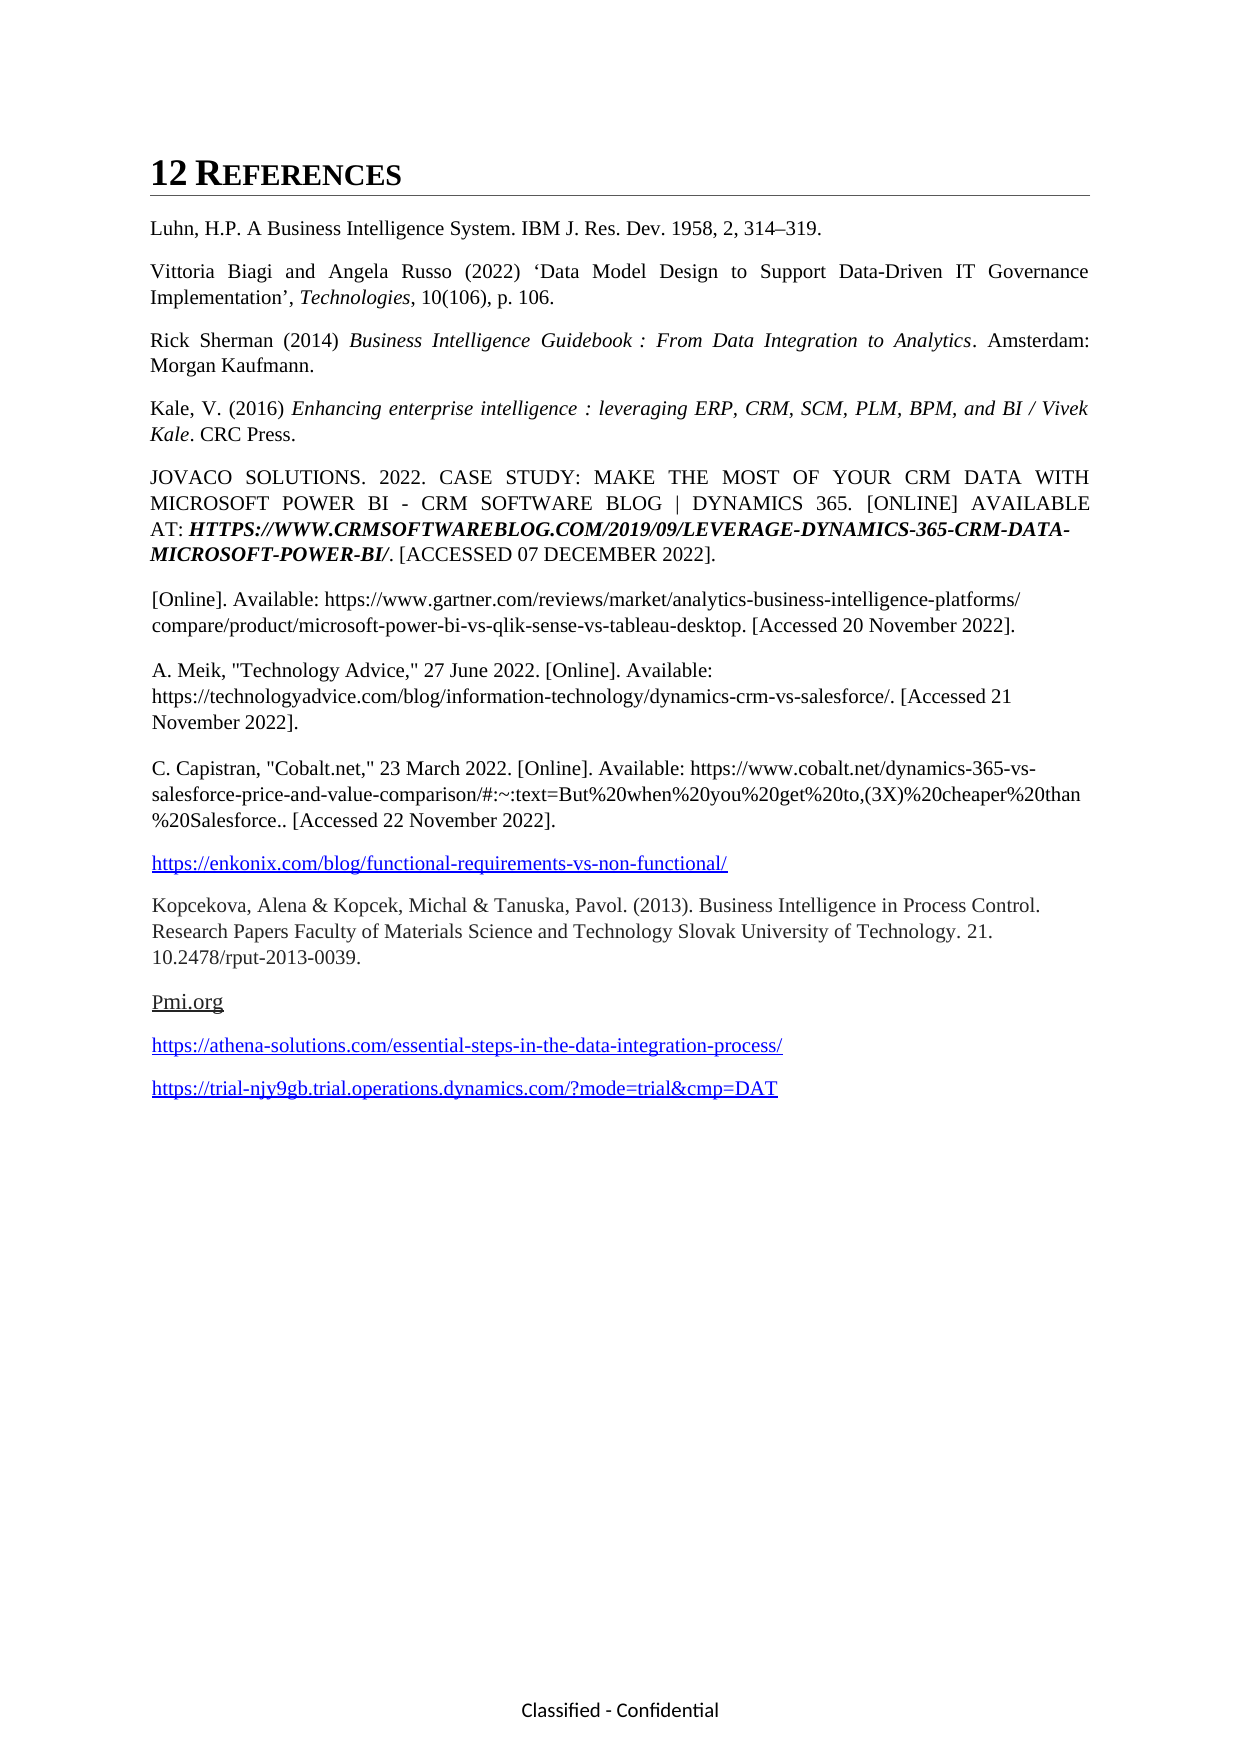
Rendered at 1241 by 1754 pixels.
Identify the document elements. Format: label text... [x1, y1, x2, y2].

text Kale, V. (2016) Enhancing enterprise intelligence : leveraging ERP, CRM, SCM, PLM, BPM, and BI / Vivek Kale. CRC Press. [150, 396, 1090, 446]
text Rick Sherman (2014) Business Intelligence Guidebook : From Data Integration to Analytics. Amsterdam: Morgan Kaufmann. [150, 327, 1090, 377]
table_cell C. Capistran, "Cobalt.net," 23 March 2022. [Online]. Available: https://www.cobalt.net/dynamics-365-vs-salesforce-price-and-value-comparison/#:~:text=But%20when%20you%20get%20to,(3X)%20cheaper%20than%20Salesforce.. [Accessed 22 November 2022]. https://enkonix.com/blog/functional-requirements-vs-non-functional/ Kopcekova, Alena & Kopcek, Michal & Tanuska, Pavol. (2013). Business Intelligence in Process Control. Research Papers Faculty of Materials Science and Technology Slovak University of Technology. 21. 10.2478/rput-2013-0039. Pmi.org https://athena-solutions.com/essential-steps-in-the-data-integration-process/ https://trial-njy9gb.trial.operations.dynamics.com/?mode=trial&cmp=DAT [150, 755, 1090, 1290]
table_cell A. Meik, "Technology Advice," 27 June 2022. [Online]. Available: https://technologyadvice.com/blog/information-technology/dynamics-crm-vs-salesforce/. [Accessed 21 November 2022]. [150, 657, 1090, 755]
text Vittoria Biagi and Angela Russo (2022) ‘Data Model Design to Support Data-Driven IT Governance Implementation’, Technologies, 10(106), p. 106. [150, 259, 1090, 309]
text JOVACO Solutions. 2022. Case Study: Make the Most of Your CRM Data with Microsoft Power BI - CRM Software Blog | Dynamics 365. [ONLINE] Available at: https://www.crmsoftwareblog.com/2019/09/leverage-dynamics-365-crm-data-microsoft-power-bi/. [Accessed 07 December 2022]. [150, 464, 1090, 566]
table_header [Online]. Available: https://www.gartner.com/reviews/market/analytics-business-intelligence-platforms/compare/product/microsoft-power-bi-vs-qlik-sense-vs-tableau-desktop. [Accessed 20 November 2022]. [150, 585, 1090, 657]
text Luhn, H.P. A Business Intelligence System. IBM J. Res. Dev. 1958, 2, 314–319. [150, 216, 1090, 240]
subtitle References [150, 150, 1090, 195]
